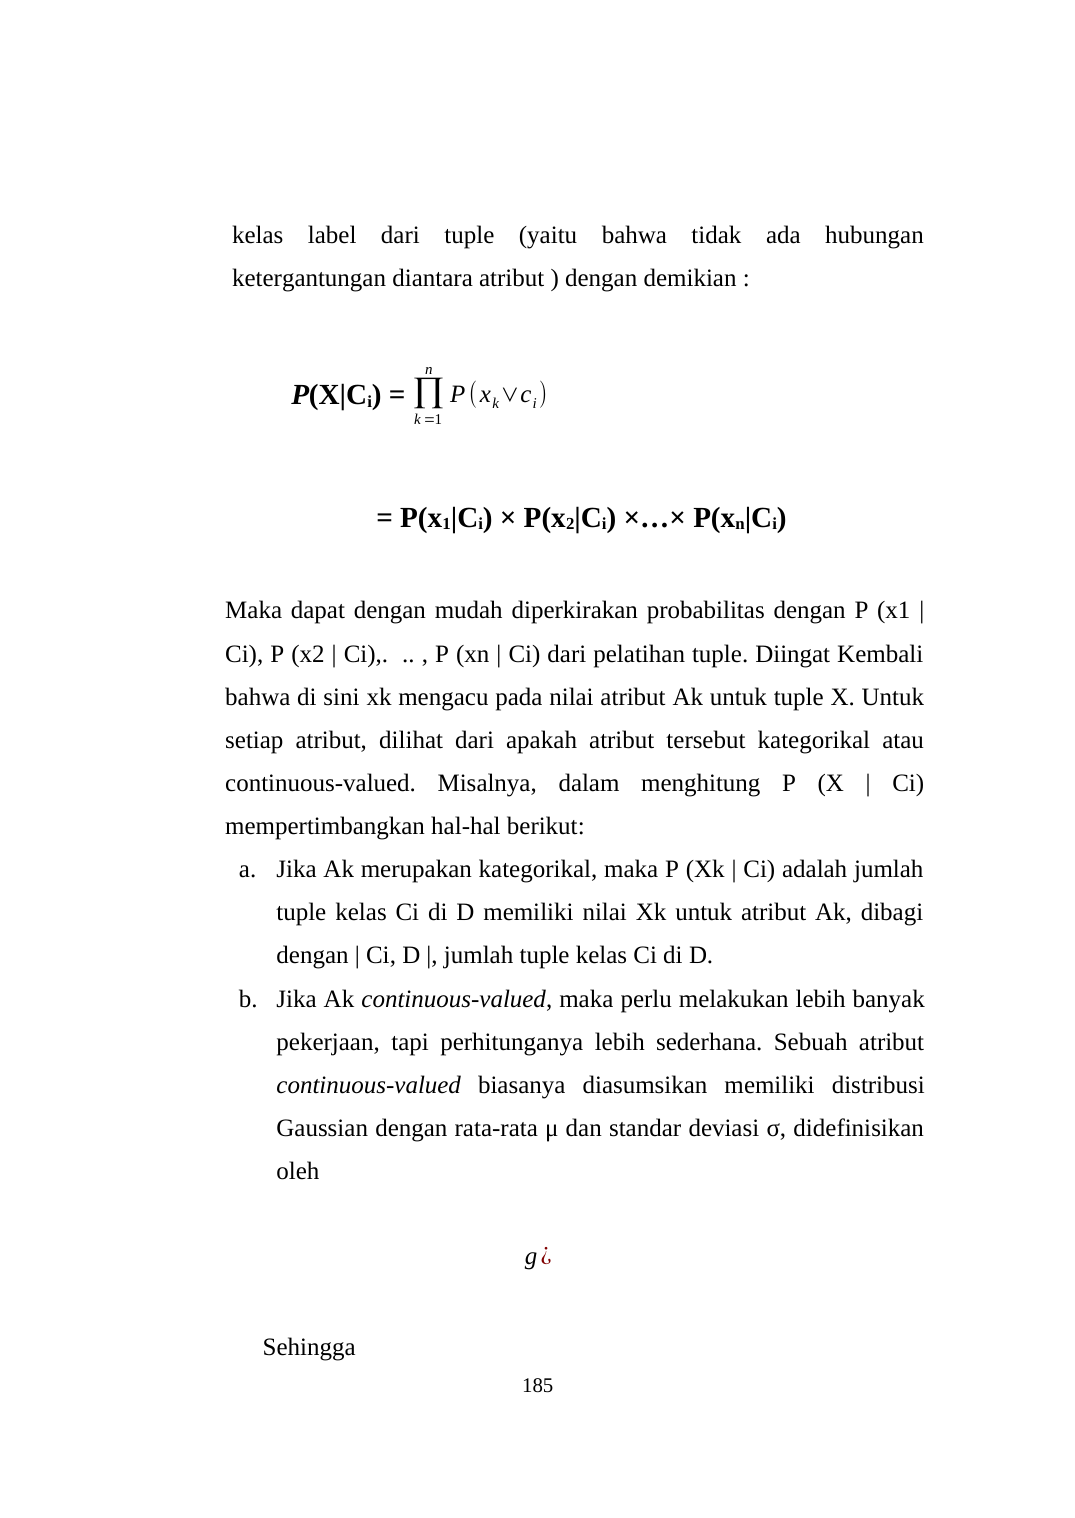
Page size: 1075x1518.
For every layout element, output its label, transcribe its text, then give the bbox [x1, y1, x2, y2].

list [194, 220, 925, 292]
list Jika Ak continuous-valued, maka perlu melakukan lebih banyak pekerjaan, tapi perhitunganya lebih sederhana. Sebuah atribut continuous-valued biasanya diasumsikan memiliki distribusi Gaussian dengan rata-rata μ dan standar deviasi σ, didefinisikan oleh [239, 984, 925, 1185]
text P(X|Ci) = [216, 360, 925, 428]
list Jika Ak merupakan kategorikal, maka P (Xk | Ci) adalah jumlah tuple kelas Ci di D memiliki nilai Xk untuk atribut Ak, dibagi dengan | Ci, D |, jumlah tuple kelas Ci di D. [239, 854, 925, 969]
list Maka dapat dengan mudah diperkirakan probabilitas dengan P (x1 | Ci), P (x2 | Ci),. .. , P (xn | Ci) dari pelatihan tuple. Diingat Kembali bahwa di sini xk mengacu pada nilai atribut Ak untuk tuple X. Untuk setiap atribut, dilihat dari apakah atribut tersebut kategorikal atau continuous-valued. Misalnya, dalam menghitung P (X | Ci) mempertimbangkan hal-hal berikut: [225, 596, 925, 840]
list Sehingga [262, 1332, 925, 1361]
text = P(x1|Ci) × P(x2|Ci) ×…× P(xn|Ci) [150, 500, 925, 533]
